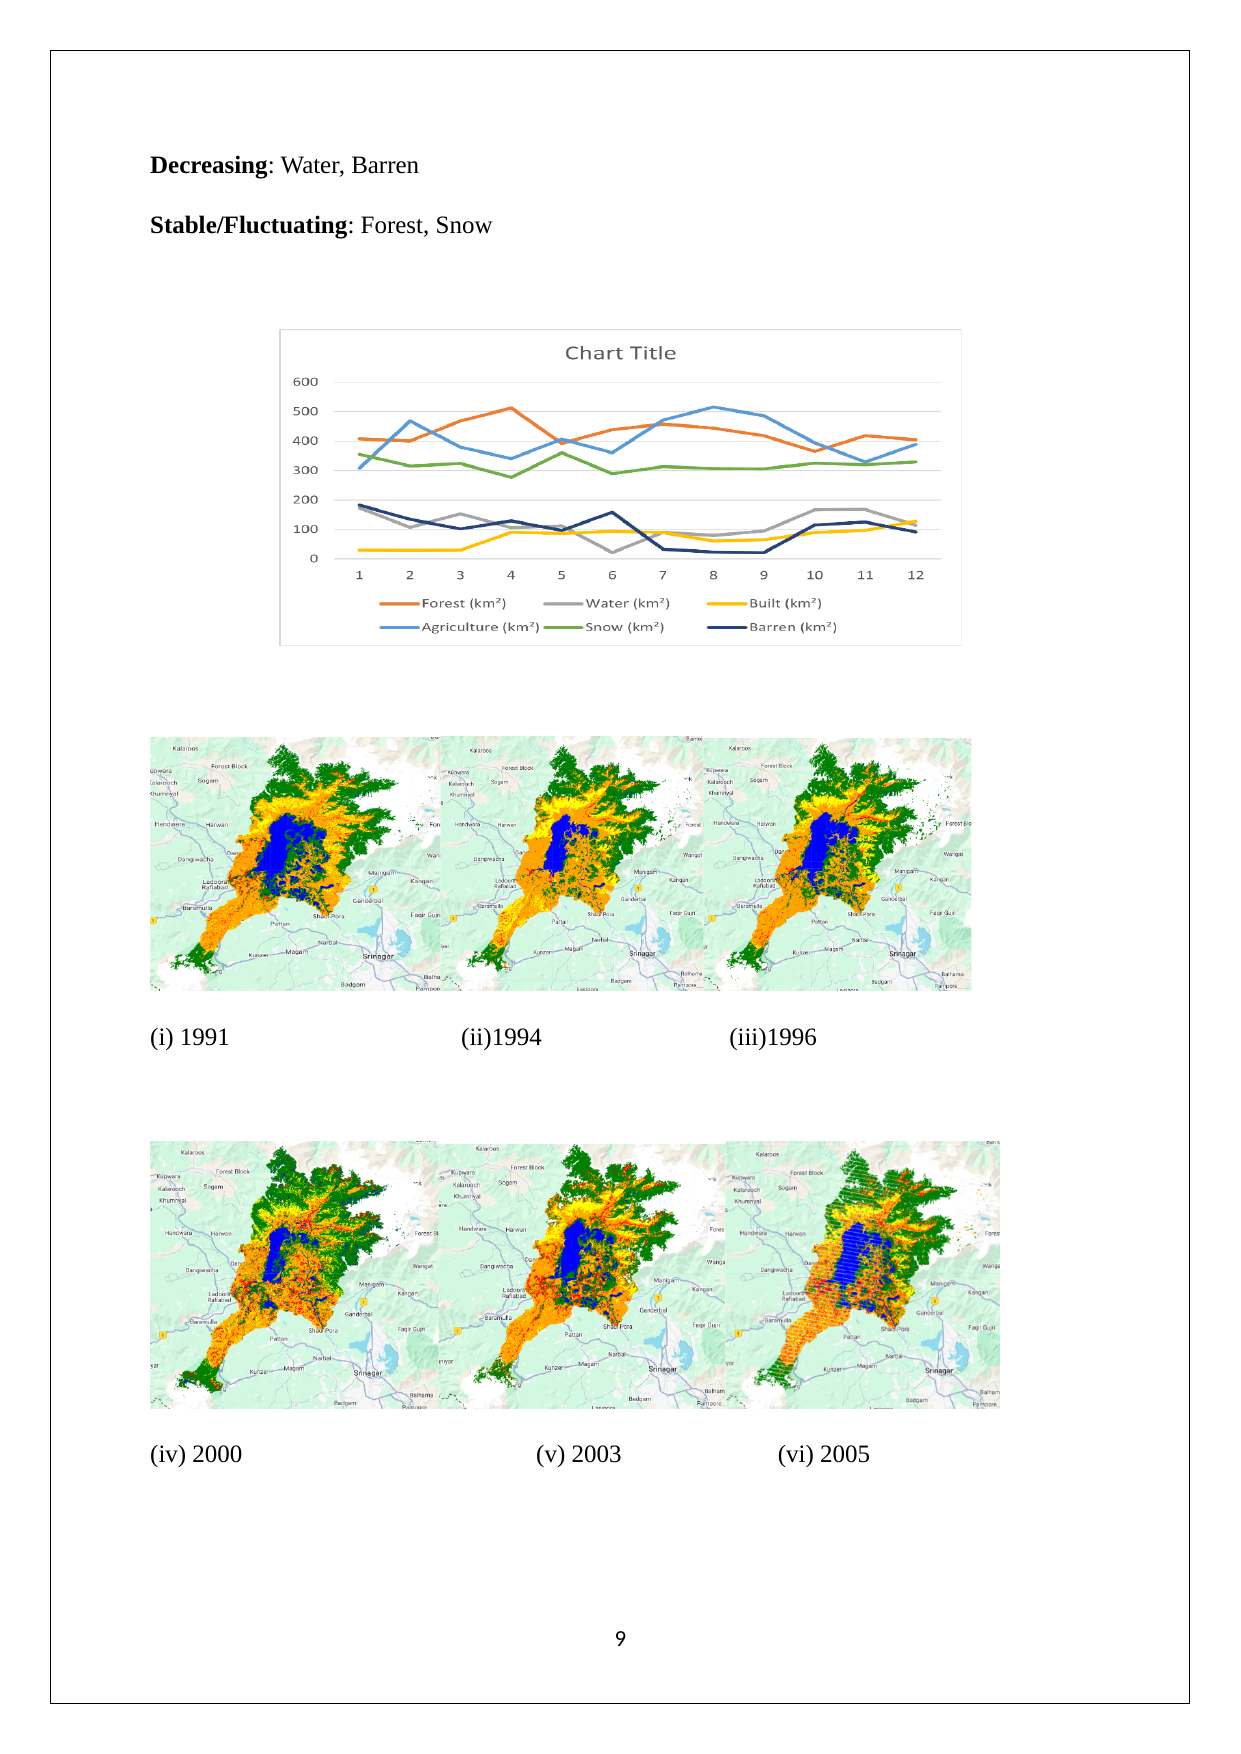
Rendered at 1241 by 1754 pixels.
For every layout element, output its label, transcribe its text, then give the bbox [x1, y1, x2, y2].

picture [279, 329, 962, 646]
picture [150, 1141, 1000, 1409]
text Decreasing: Water, Barren [150, 150, 1090, 179]
picture [150, 736, 972, 991]
text (iv) 2000 (v) 2003 (vi) 2005 [150, 1439, 1090, 1468]
text (i) 1991 (ii)1994 (iii)1996 [150, 1022, 1090, 1050]
text Stable/Fluctuating: Forest, Snow [150, 210, 1090, 238]
